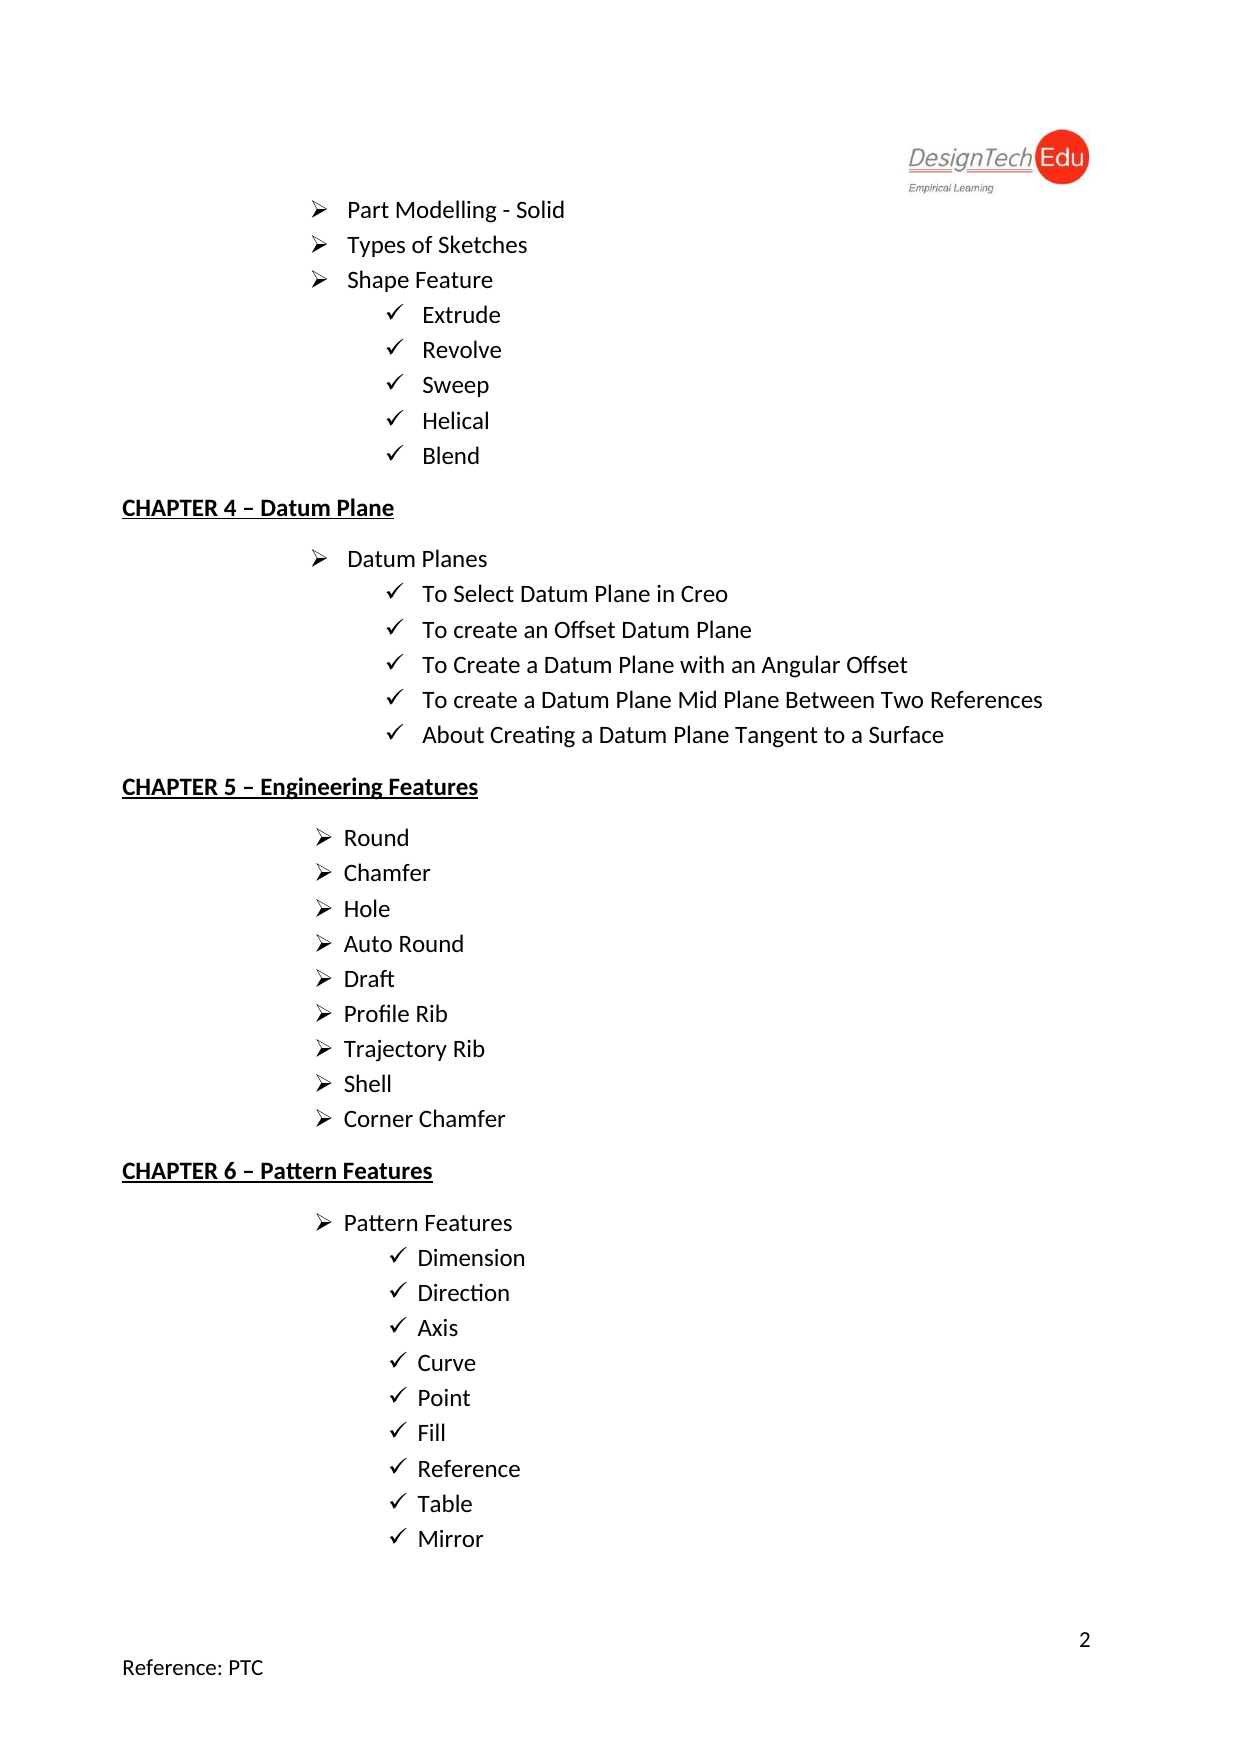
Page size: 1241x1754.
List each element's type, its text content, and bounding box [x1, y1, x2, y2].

list To Select Datum Plane in Creo [384, 578, 1167, 609]
picture [902, 129, 1090, 194]
subtitle CHAPTER 6 – Pattern Features [122, 1155, 1167, 1186]
list Helical [384, 405, 1167, 436]
list Mirror [388, 1523, 1167, 1553]
list Table [388, 1488, 1167, 1518]
list Fill [388, 1417, 1167, 1448]
list Axis [388, 1312, 1167, 1343]
list Curve [388, 1347, 1167, 1378]
subtitle CHAPTER 4 – Datum Plane [122, 492, 1167, 522]
list Direction [388, 1277, 1167, 1308]
list Reference [388, 1453, 1167, 1483]
list Pattern Features [314, 1207, 1167, 1237]
list Profile Rib [314, 998, 1167, 1029]
list Hole [314, 893, 1167, 923]
list To create a Datum Plane Mid Plane Between Two References [384, 684, 1167, 714]
list Trajectory Rib [314, 1033, 1167, 1064]
list Types of Sketches [309, 229, 1167, 260]
list Shape Feature [309, 264, 1167, 295]
list Auto Round [314, 928, 1167, 958]
list Dimension [388, 1242, 1167, 1273]
list To create an Offset Datum Plane [384, 614, 1167, 644]
list Sweep [384, 370, 1167, 400]
list Revolve [384, 335, 1167, 365]
list Datum Planes [309, 543, 1167, 574]
list Chamfer [314, 858, 1167, 888]
list Draft [314, 963, 1167, 994]
list Point [388, 1382, 1167, 1413]
list Shell [314, 1068, 1167, 1099]
subtitle CHAPTER 5 – Engineering Features [122, 771, 1167, 801]
list Part Modelling - Solid [309, 194, 1167, 225]
list To Create a Datum Plane with an Angular Offset [384, 649, 1167, 679]
list Extrude [384, 299, 1167, 330]
list About Creating a Datum Plane Tangent to a Surface [384, 719, 1167, 749]
list Blend [384, 440, 1167, 471]
list Round [314, 823, 1167, 853]
list Corner Chamfer [314, 1103, 1167, 1134]
